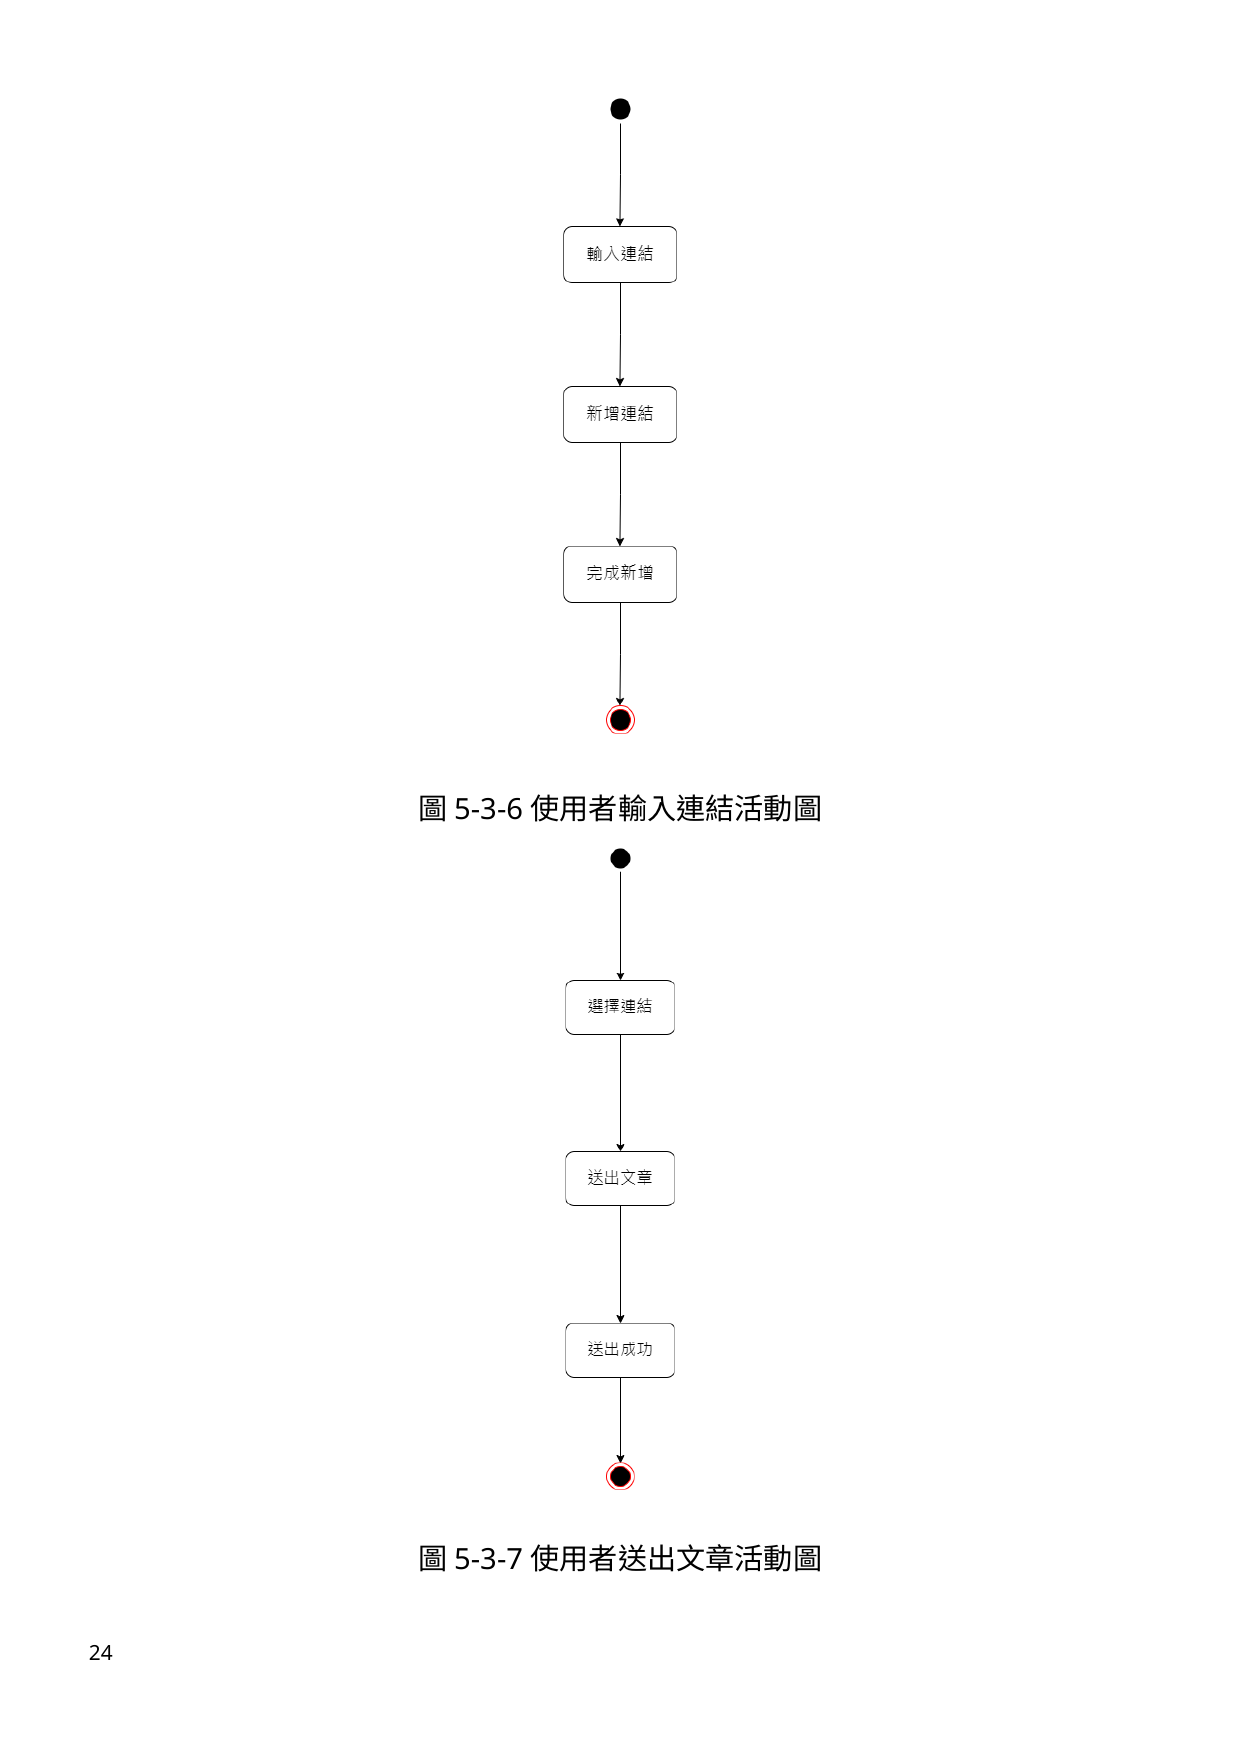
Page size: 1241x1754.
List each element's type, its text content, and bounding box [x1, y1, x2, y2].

picture [565, 844, 675, 1490]
picture [563, 94, 677, 734]
